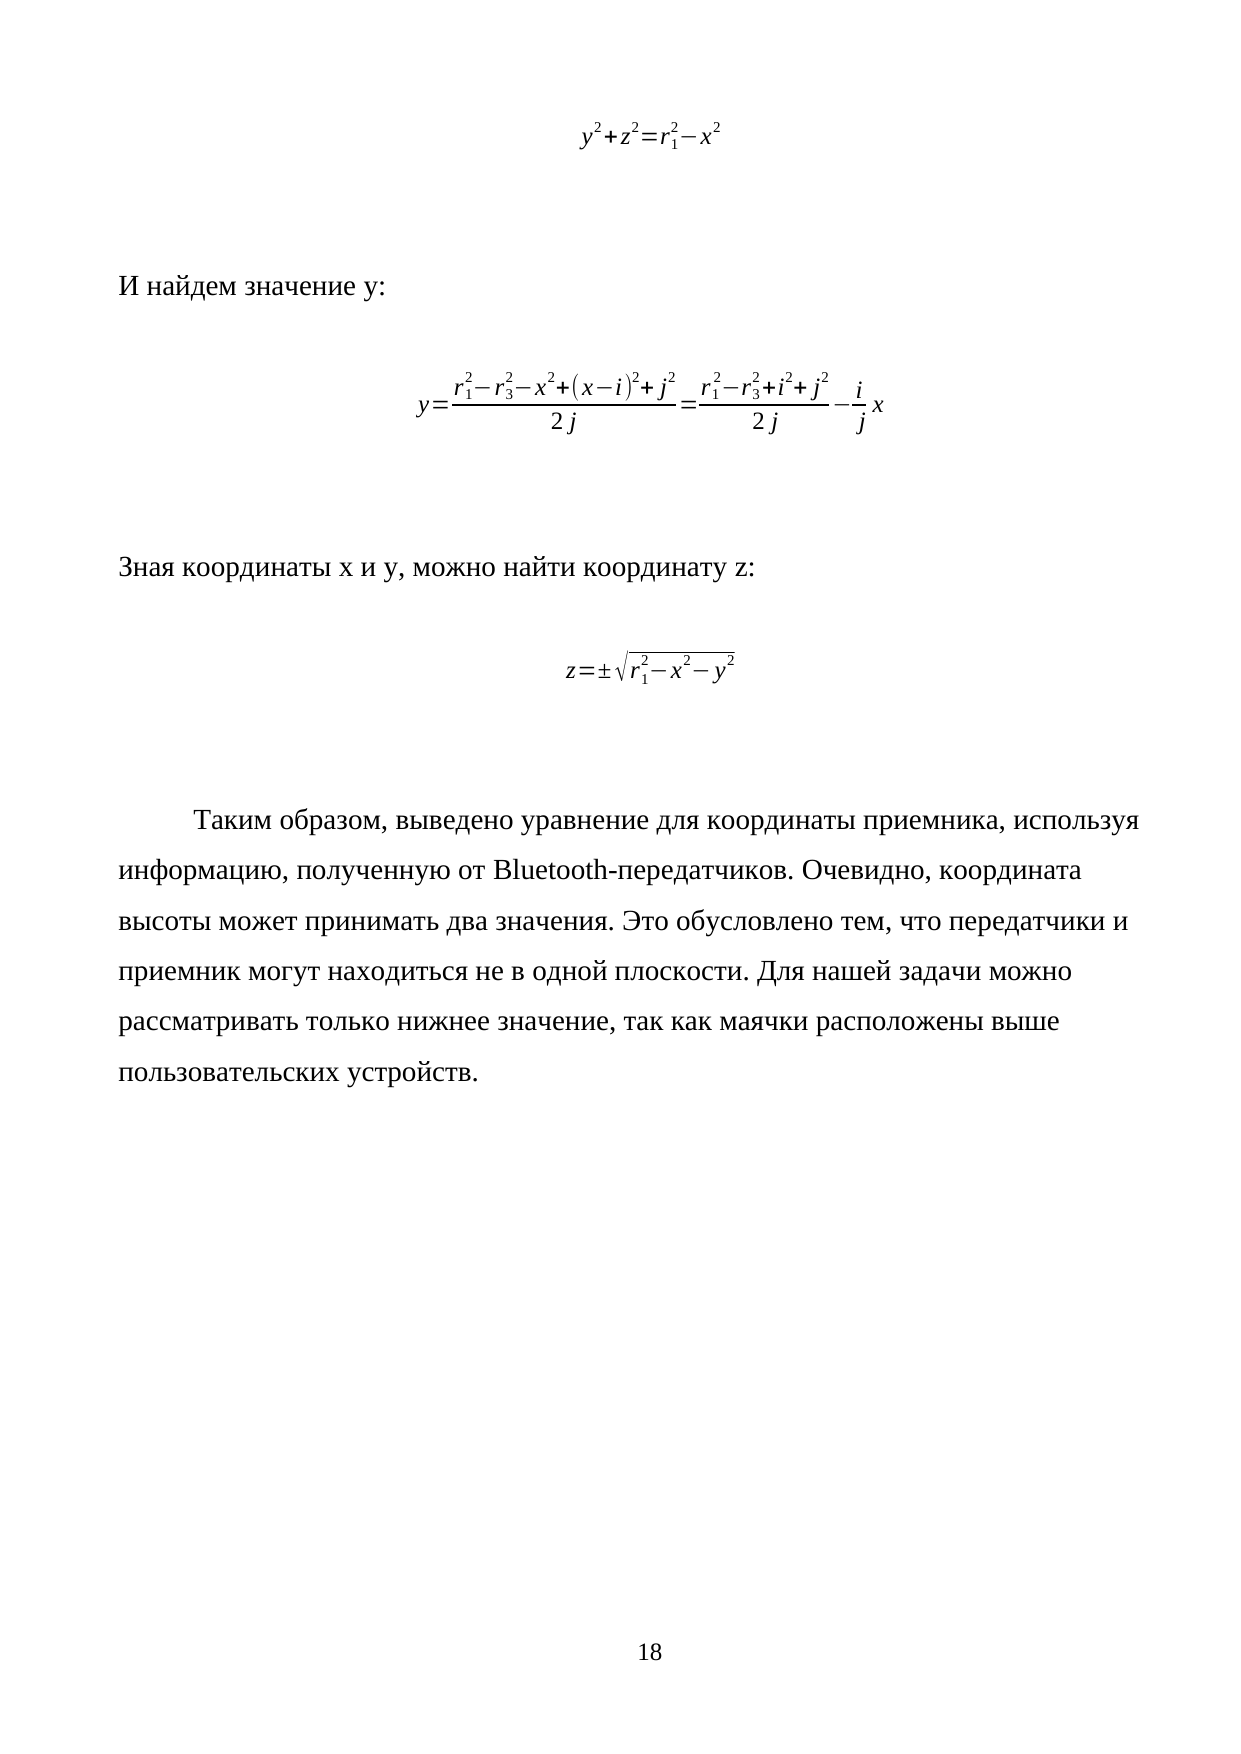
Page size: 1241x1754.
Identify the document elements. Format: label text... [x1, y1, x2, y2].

text Зная координаты x и y, можно найти координату z: [118, 549, 1181, 583]
text И найдем значение y: [118, 268, 1181, 301]
text Таким образом, выведено уравнение для координаты приемника, используя информацию, полученную от Bluetooth-передатчиков. Очевидно, координата высоты может принимать два значения. Это обусловлено тем, что передатчики и приемник могут находиться не в одной плоскости. Для нашей задачи можно рассматривать только нижнее значение, так как маячки расположены выше пользовательских устройств. [118, 802, 1181, 1087]
